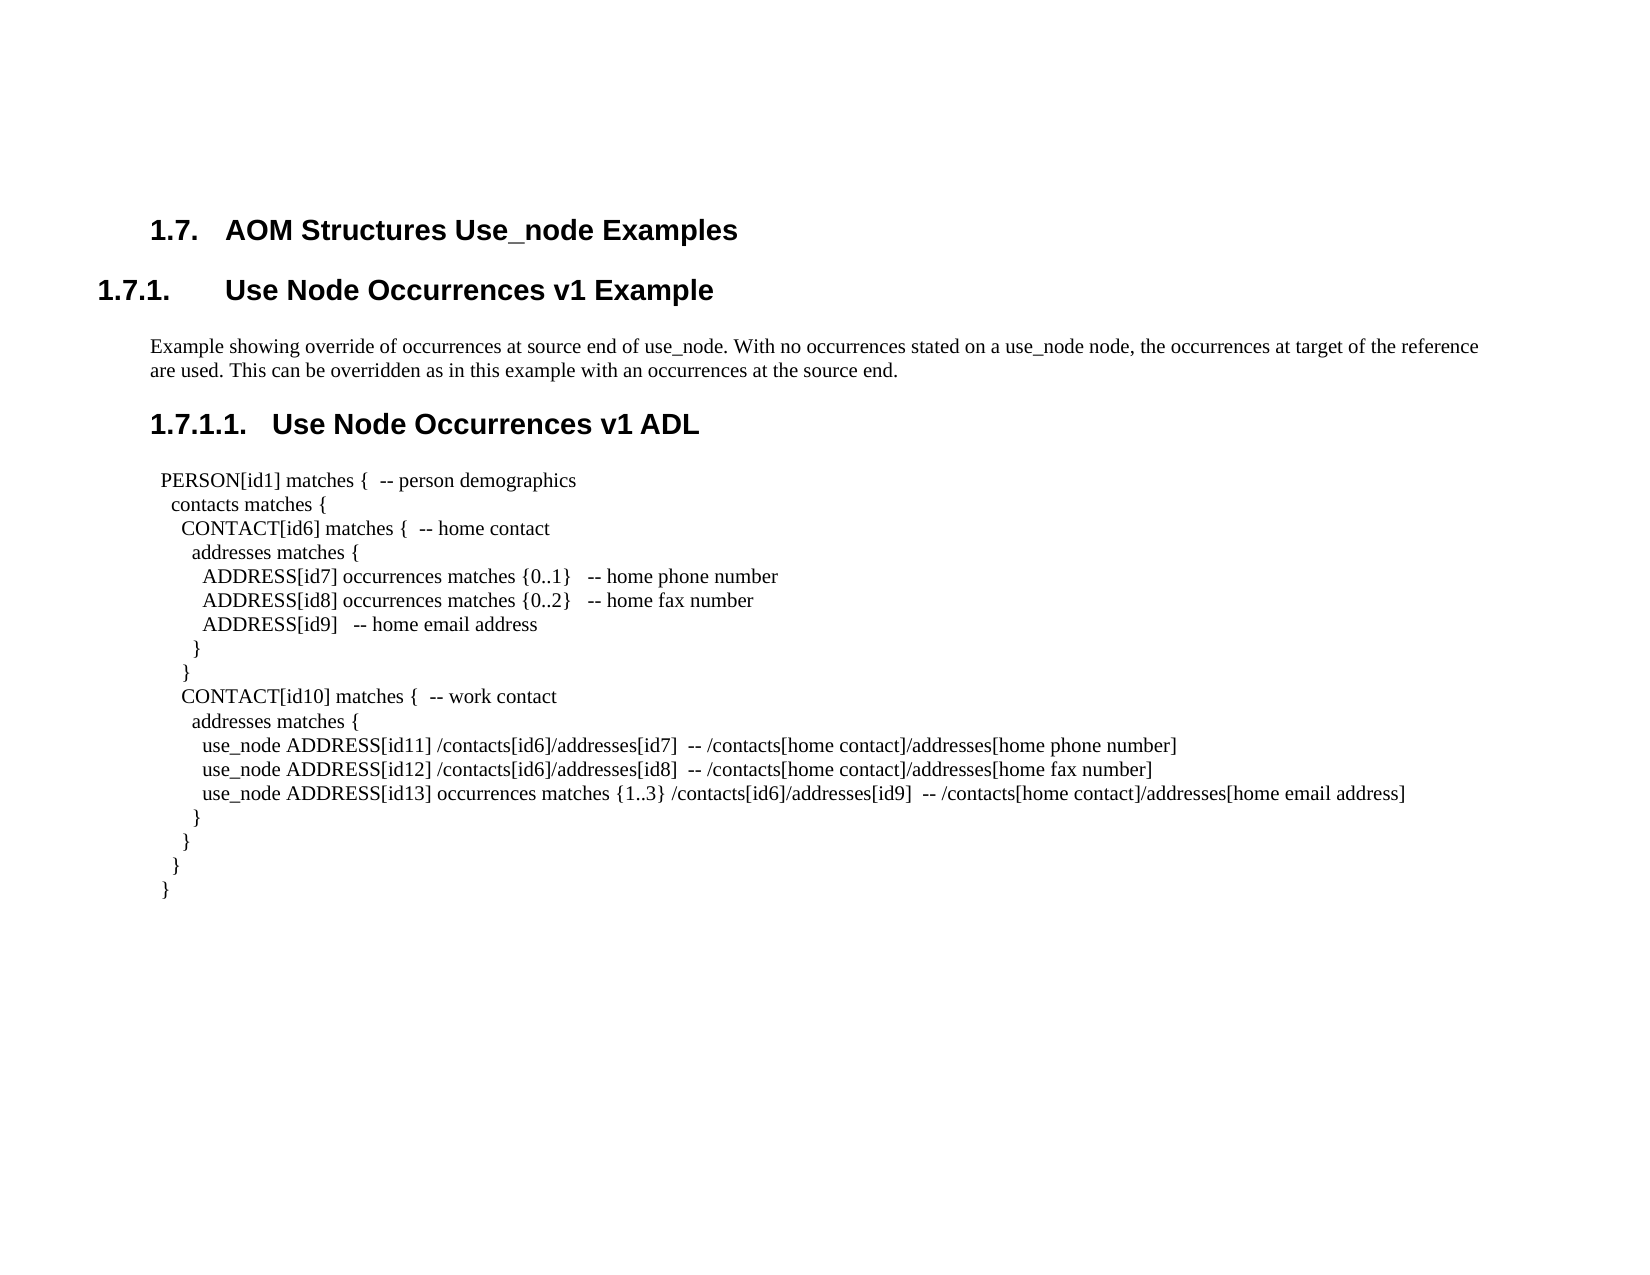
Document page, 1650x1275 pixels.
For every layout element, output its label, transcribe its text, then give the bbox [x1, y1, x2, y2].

text } [150, 636, 1500, 660]
text use_node ADDRESS[id12] /contacts[id6]/addresses[id8] -- /contacts[home contact]/addresses[home fax number] [150, 757, 1500, 781]
text use_node ADDRESS[id13] occurrences matches {1..3} /contacts[id6]/addresses[id9] -- /contacts[home contact]/addresses[home email address] [150, 781, 1500, 805]
text } [150, 877, 1500, 901]
text addresses matches { [150, 540, 1500, 564]
text use_node ADDRESS[id11] /contacts[id6]/addresses[id7] -- /contacts[home contact]/addresses[home phone number] [150, 733, 1500, 757]
text contacts matches { [150, 492, 1500, 516]
subtitle Use Node Occurrences v1 Example [97, 273, 1500, 307]
text ADDRESS[id7] occurrences matches {0..1} -- home phone number [150, 564, 1500, 588]
text ADDRESS[id9] -- home email address [150, 612, 1500, 636]
text CONTACT[id10] matches { -- work contact [150, 684, 1500, 708]
text addresses matches { [150, 708, 1500, 733]
text } [150, 853, 1500, 877]
text ADDRESS[id8] occurrences matches {0..2} -- home fax number [150, 588, 1500, 612]
subtitle AOM Structures Use_node Examples [150, 213, 1500, 246]
text } [150, 829, 1500, 853]
text } [150, 660, 1500, 684]
subtitle Use Node Occurrences v1 ADL [150, 407, 1500, 441]
text Example showing override of occurrences at source end of use_node. With no occurrences stated on a use_node node, the occurrences at target of the reference are used. This can be overridden as in this example with an occurrences at the source end. [150, 334, 1500, 382]
text CONTACT[id6] matches { -- home contact [150, 516, 1500, 540]
text } [150, 805, 1500, 829]
text PERSON[id1] matches { -- person demographics [150, 468, 1500, 492]
